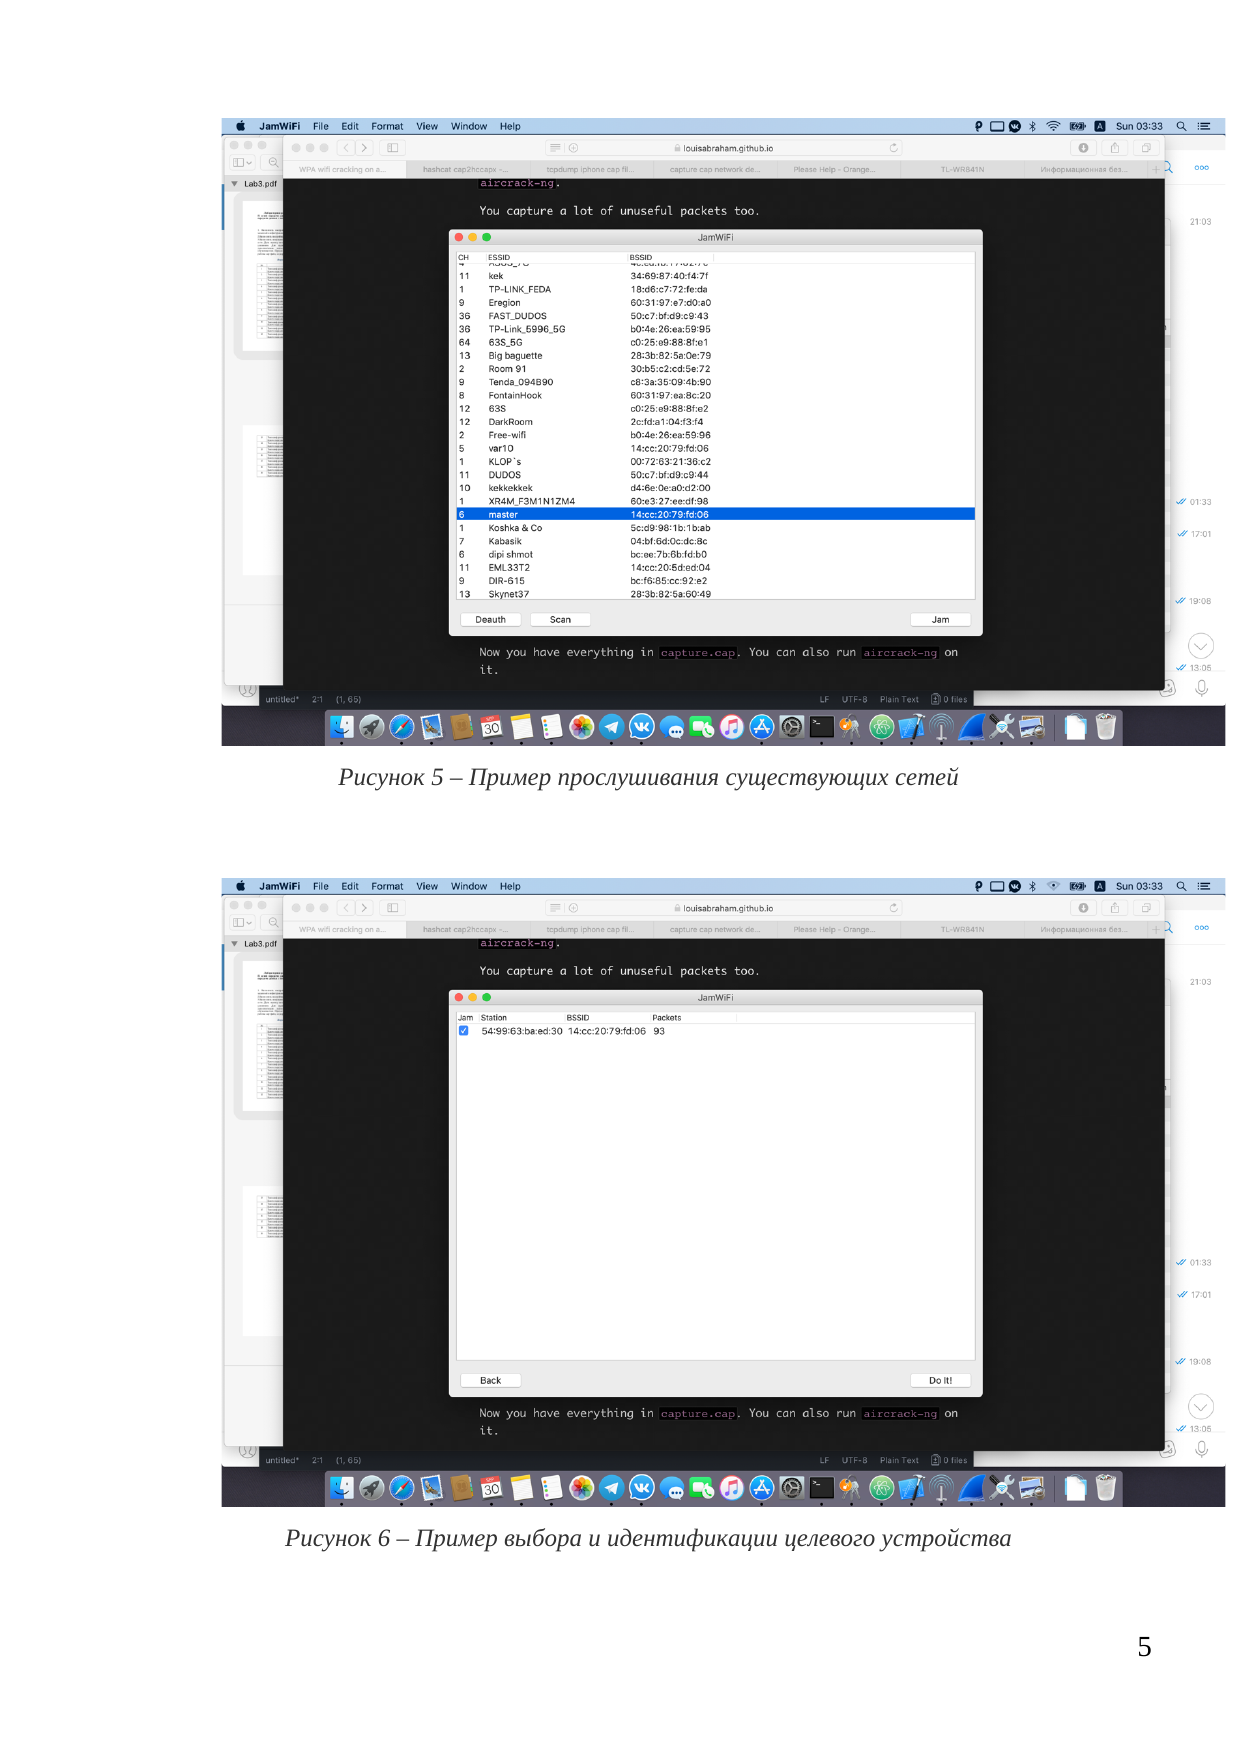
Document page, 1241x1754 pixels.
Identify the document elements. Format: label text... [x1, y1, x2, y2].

text Рисунок 6 – Пример выбора и идентификации целевого устройства [148, 1523, 1152, 1552]
text Рисунок 5 – Пример прослушивания существующих сетей [148, 762, 1152, 791]
picture [221, 878, 1226, 1507]
picture [221, 118, 1226, 746]
